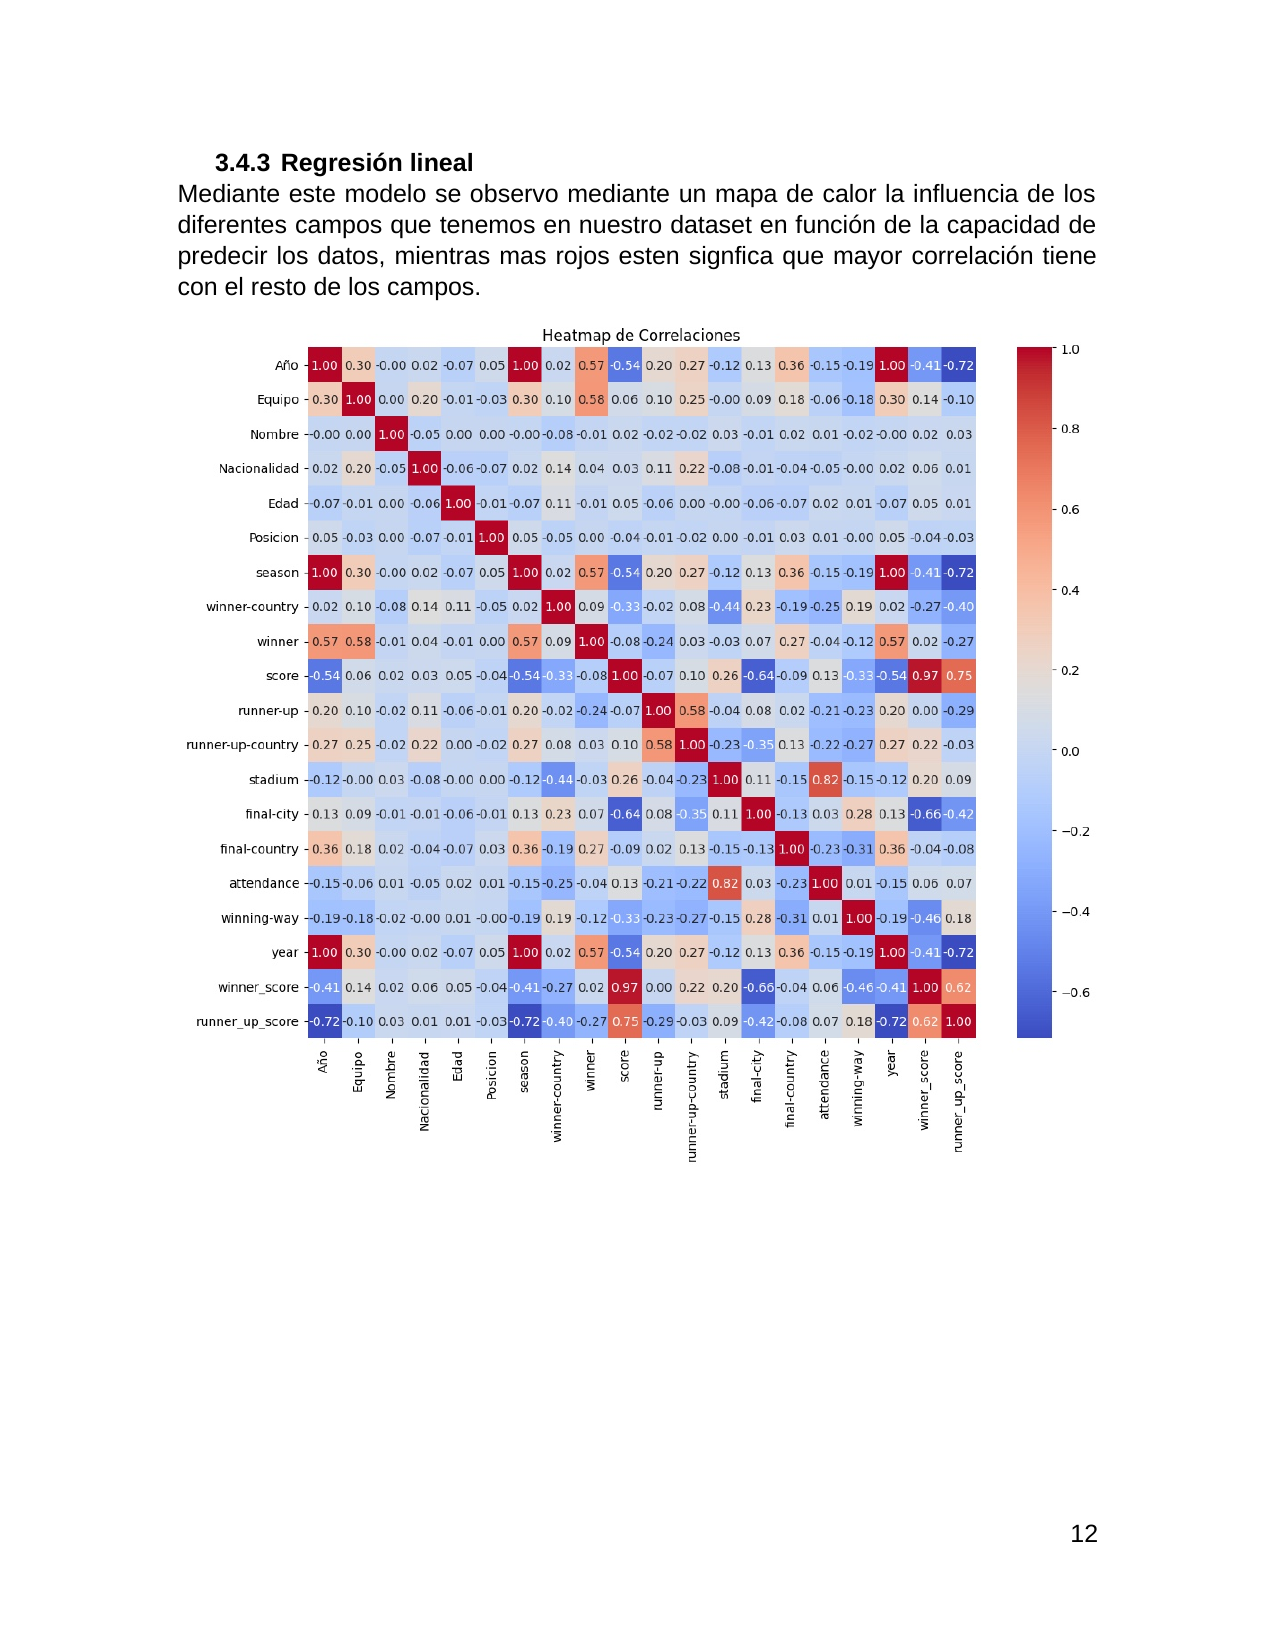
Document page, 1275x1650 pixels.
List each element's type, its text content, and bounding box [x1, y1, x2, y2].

subtitle Regresión lineal [215, 148, 1098, 176]
text Mediante este modelo se observo mediante un mapa de calor la influencia de los diferentes campos que tenemos en nuestro dataset en función de la capacidad de predecir los datos, mientras mas rojos esten signfica que mayor correlación tiene con el resto de los campos. [177, 179, 1098, 301]
picture [177, 319, 1098, 1169]
